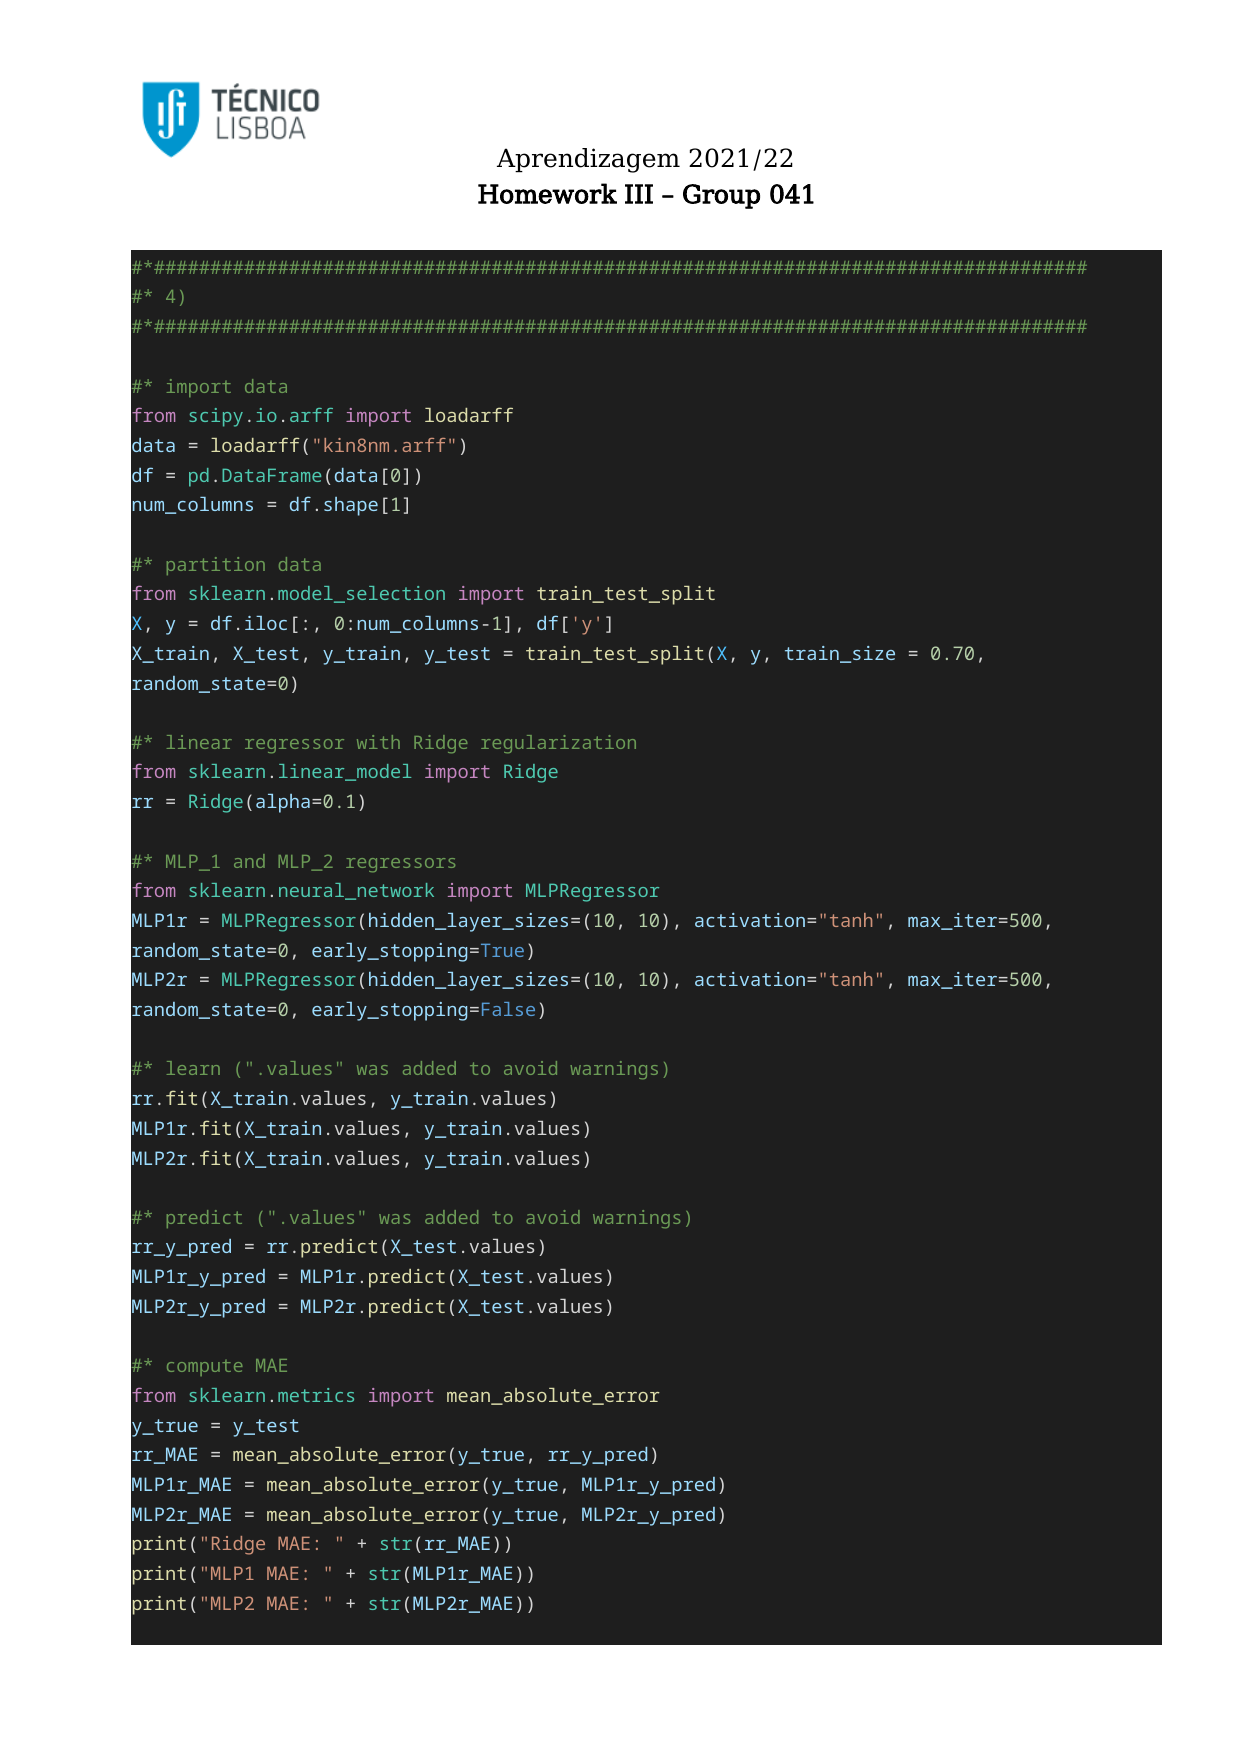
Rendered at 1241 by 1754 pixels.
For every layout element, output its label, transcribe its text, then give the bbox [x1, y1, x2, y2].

text #* import data [131, 369, 1162, 398]
text #* partition data [131, 547, 1162, 577]
picture [131, 73, 329, 167]
text MLP1r.fit(X_train.values, y_train.values) [131, 1111, 1162, 1141]
text MLP1r_MAE = mean_absolute_error(y_true, MLP1r_y_pred) [131, 1467, 1162, 1497]
text X_train, X_test, y_train, y_test = train_test_split(X, y, train_size = 0.70, random_state=0) [131, 636, 1162, 695]
text MLP1r = MLPRegressor(hidden_layer_sizes=(10, 10), activation="tanh", max_iter=500, random_state=0, early_stopping=True) [131, 903, 1162, 962]
text data = loadarff("kin8nm.arff") [131, 428, 1162, 458]
text df = pd.DataFrame(data[0]) [131, 458, 1162, 487]
text #* 4) [131, 280, 1162, 309]
text print("MLP1 MAE: " + str(MLP1r_MAE)) [131, 1556, 1162, 1586]
text from sklearn.neural_network import MLPRegressor [131, 873, 1162, 903]
text #* learn (".values" was added to avoid warnings) [131, 1052, 1162, 1081]
text X, y = df.iloc[:, 0:num_columns-1], df['y'] [131, 606, 1162, 636]
text MLP1r_y_pred = MLP1r.predict(X_test.values) [131, 1259, 1162, 1289]
text #* predict (".values" was added to avoid warnings) [131, 1200, 1162, 1230]
text #* linear regressor with Ridge regularization [131, 725, 1162, 755]
text #* MLP_1 and MLP_2 regressors [131, 844, 1162, 873]
text MLP2r = MLPRegressor(hidden_layer_sizes=(10, 10), activation="tanh", max_iter=500, random_state=0, early_stopping=False) [131, 962, 1162, 1022]
text num_columns = df.shape[1] [131, 487, 1162, 517]
text MLP2r_y_pred = MLP2r.predict(X_test.values) [131, 1289, 1162, 1319]
text rr_MAE = mean_absolute_error(y_true, rr_y_pred) [131, 1437, 1162, 1467]
text MLP2r_MAE = mean_absolute_error(y_true, MLP2r_y_pred) [131, 1497, 1162, 1527]
text from scipy.io.arff import loadarff [131, 398, 1162, 428]
text print("MLP2 MAE: " + str(MLP2r_MAE)) [131, 1586, 1162, 1616]
text from sklearn.model_selection import train_test_split [131, 577, 1162, 606]
text rr.fit(X_train.values, y_train.values) [131, 1081, 1162, 1111]
text rr = Ridge(alpha=0.1) [131, 784, 1162, 814]
text y_true = y_test [131, 1408, 1162, 1437]
text #*################################################################################### [131, 250, 1162, 280]
text MLP2r.fit(X_train.values, y_train.values) [131, 1141, 1162, 1170]
text from sklearn.metrics import mean_absolute_error [131, 1378, 1162, 1408]
text #*################################################################################### [131, 309, 1162, 339]
text print("Ridge MAE: " + str(rr_MAE)) [131, 1527, 1162, 1556]
text #* compute MAE [131, 1348, 1162, 1378]
text from sklearn.linear_model import Ridge [131, 755, 1162, 784]
text rr_y_pred = rr.predict(X_test.values) [131, 1230, 1162, 1259]
